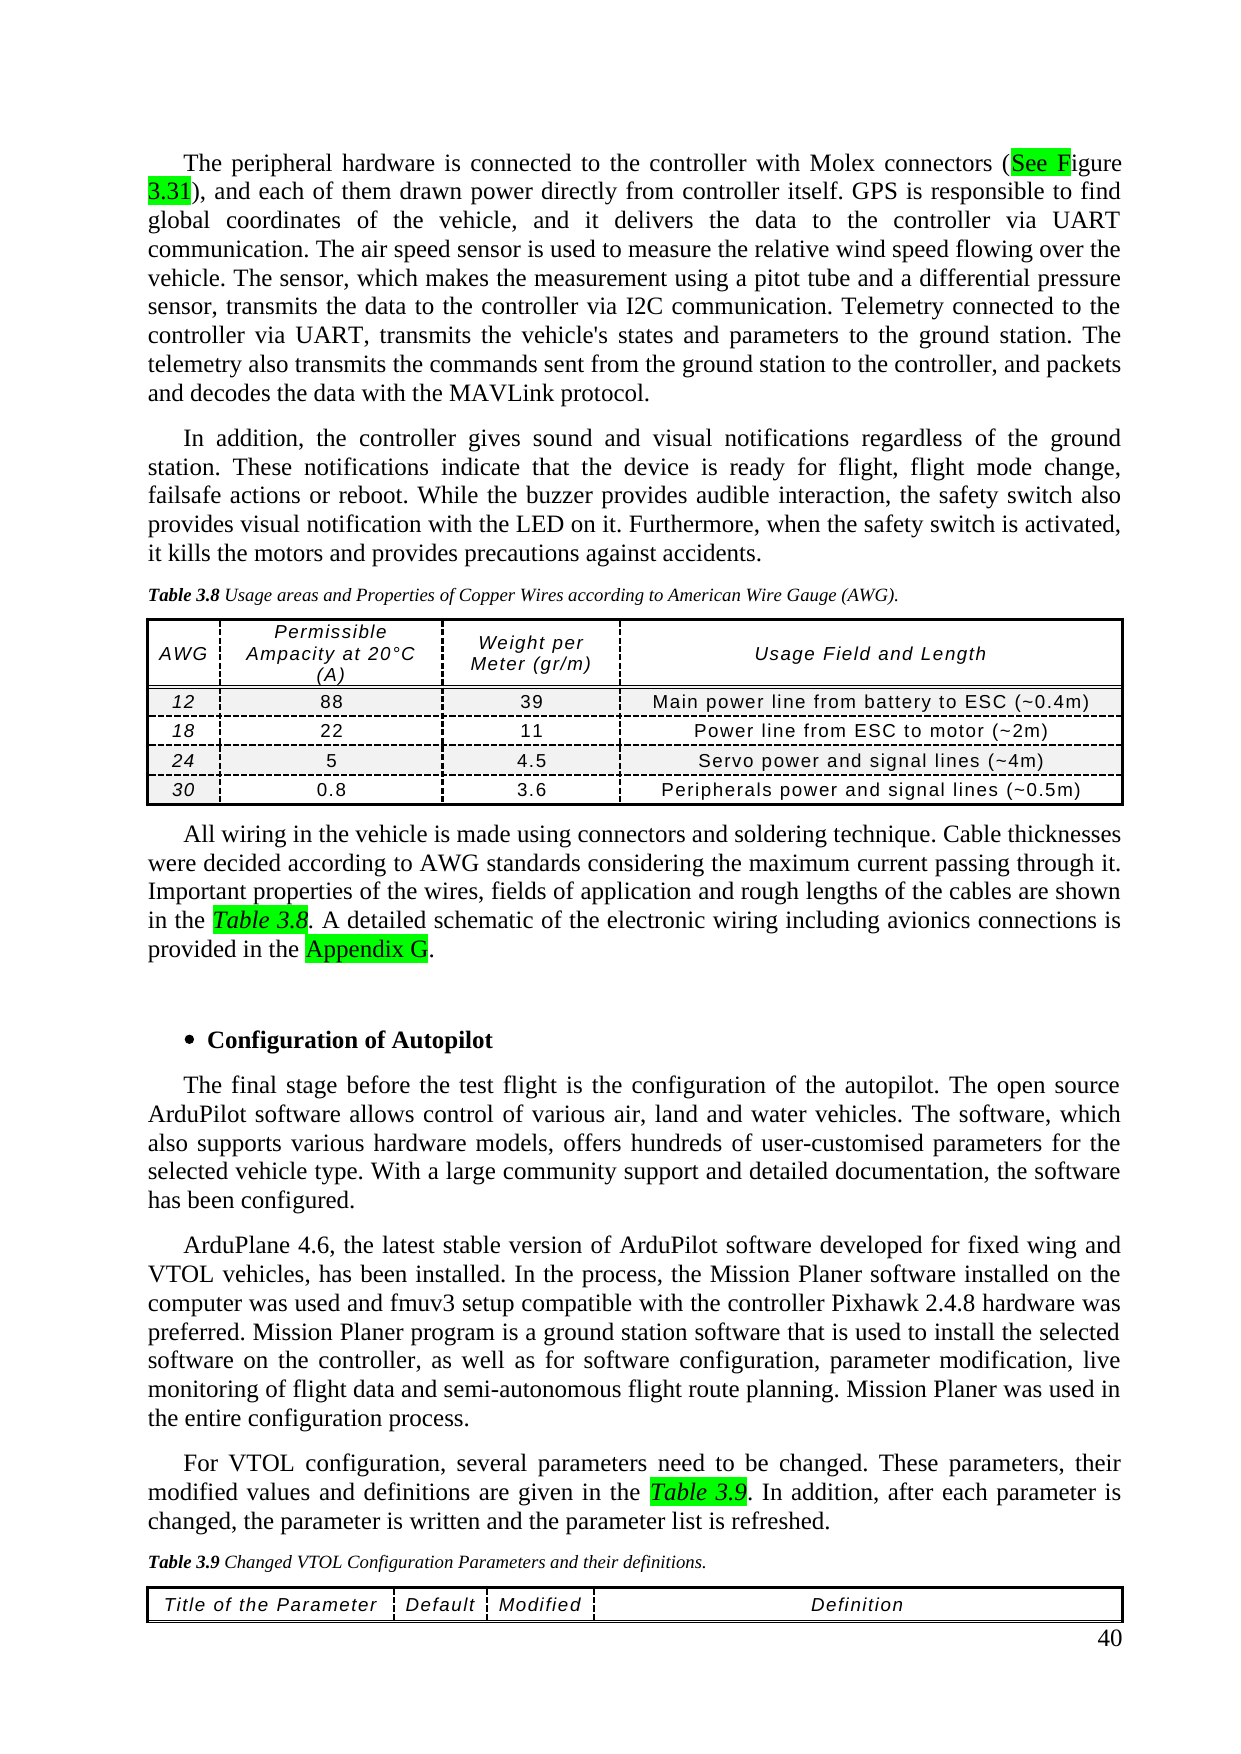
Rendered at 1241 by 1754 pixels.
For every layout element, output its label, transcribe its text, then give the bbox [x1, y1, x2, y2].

table_header Permissible Ampacity at 20°C (A) [220, 621, 442, 685]
table_header Default Value [394, 1589, 487, 1619]
table_cell Power line from ESC to motor (~2m) [620, 715, 1121, 744]
table_cell 3.6 [443, 774, 620, 803]
table_cell 5 [220, 744, 442, 774]
table_cell Main power line from battery to ESC (~0.4m) [620, 689, 1121, 715]
table_header Weight per Meter (gr/m) [443, 621, 620, 685]
table_cell Servo power and signal lines (~4m) [620, 744, 1121, 774]
table_cell 39 [443, 689, 620, 715]
table_cell 88 [220, 689, 442, 715]
text In addition, the controller gives sound and visual notifications regardless of the ground station. These notifications indicate that the device is ready for flight, flight mode change, failsafe actions or reboot. While the buzzer provides audible interaction, the safety switch also provides visual notification with the LED on it. Furthermore, when the safety switch is activated, it kills the motors and provides precautions against accidents. [148, 423, 1122, 567]
table_cell 22 [220, 715, 442, 744]
table_header Definition [594, 1589, 1121, 1619]
table_cell 11 [443, 715, 620, 744]
table_cell Peripherals power and signal lines (~0.5m) [620, 774, 1121, 803]
table_cell 0.8 [220, 774, 442, 803]
list Configuration of Autopilot [185, 1025, 1122, 1053]
table_cell 18 [149, 715, 220, 744]
table_cell 12 [149, 689, 220, 715]
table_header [149, 1589, 394, 1619]
table_header Usage Field and Length [620, 621, 1121, 685]
text The final stage before the test flight is the configuration of the autopilot. The open source ArduPilot software allows control of various air, land and water vehicles. The software, which also supports various hardware models, offers hundreds of user-customised parameters for the selected vehicle type. With a large community support and detailed documentation, the software has been configured. [148, 1070, 1122, 1214]
table_header Modified Value [487, 1589, 593, 1619]
table_cell 24 [149, 744, 220, 774]
table_cell 4.5 [443, 744, 620, 774]
table_header AWG [149, 621, 220, 685]
text ArduPlane 4.6, the latest stable version of ArduPilot software developed for fixed wing and VTOL vehicles, has been installed. In the process, the Mission Planer software installed on the computer was used and fmuv3 setup compatible with the controller Pixhawk 2.4.8 hardware was preferred. Mission Planer program is a ground station software that is used to install the selected software on the controller, as well as for software configuration, parameter modification, live monitoring of flight data and semi-autonomous flight route planning. Mission Planer was used in the entire configuration process. [148, 1231, 1122, 1432]
table_cell 30 [149, 774, 220, 803]
